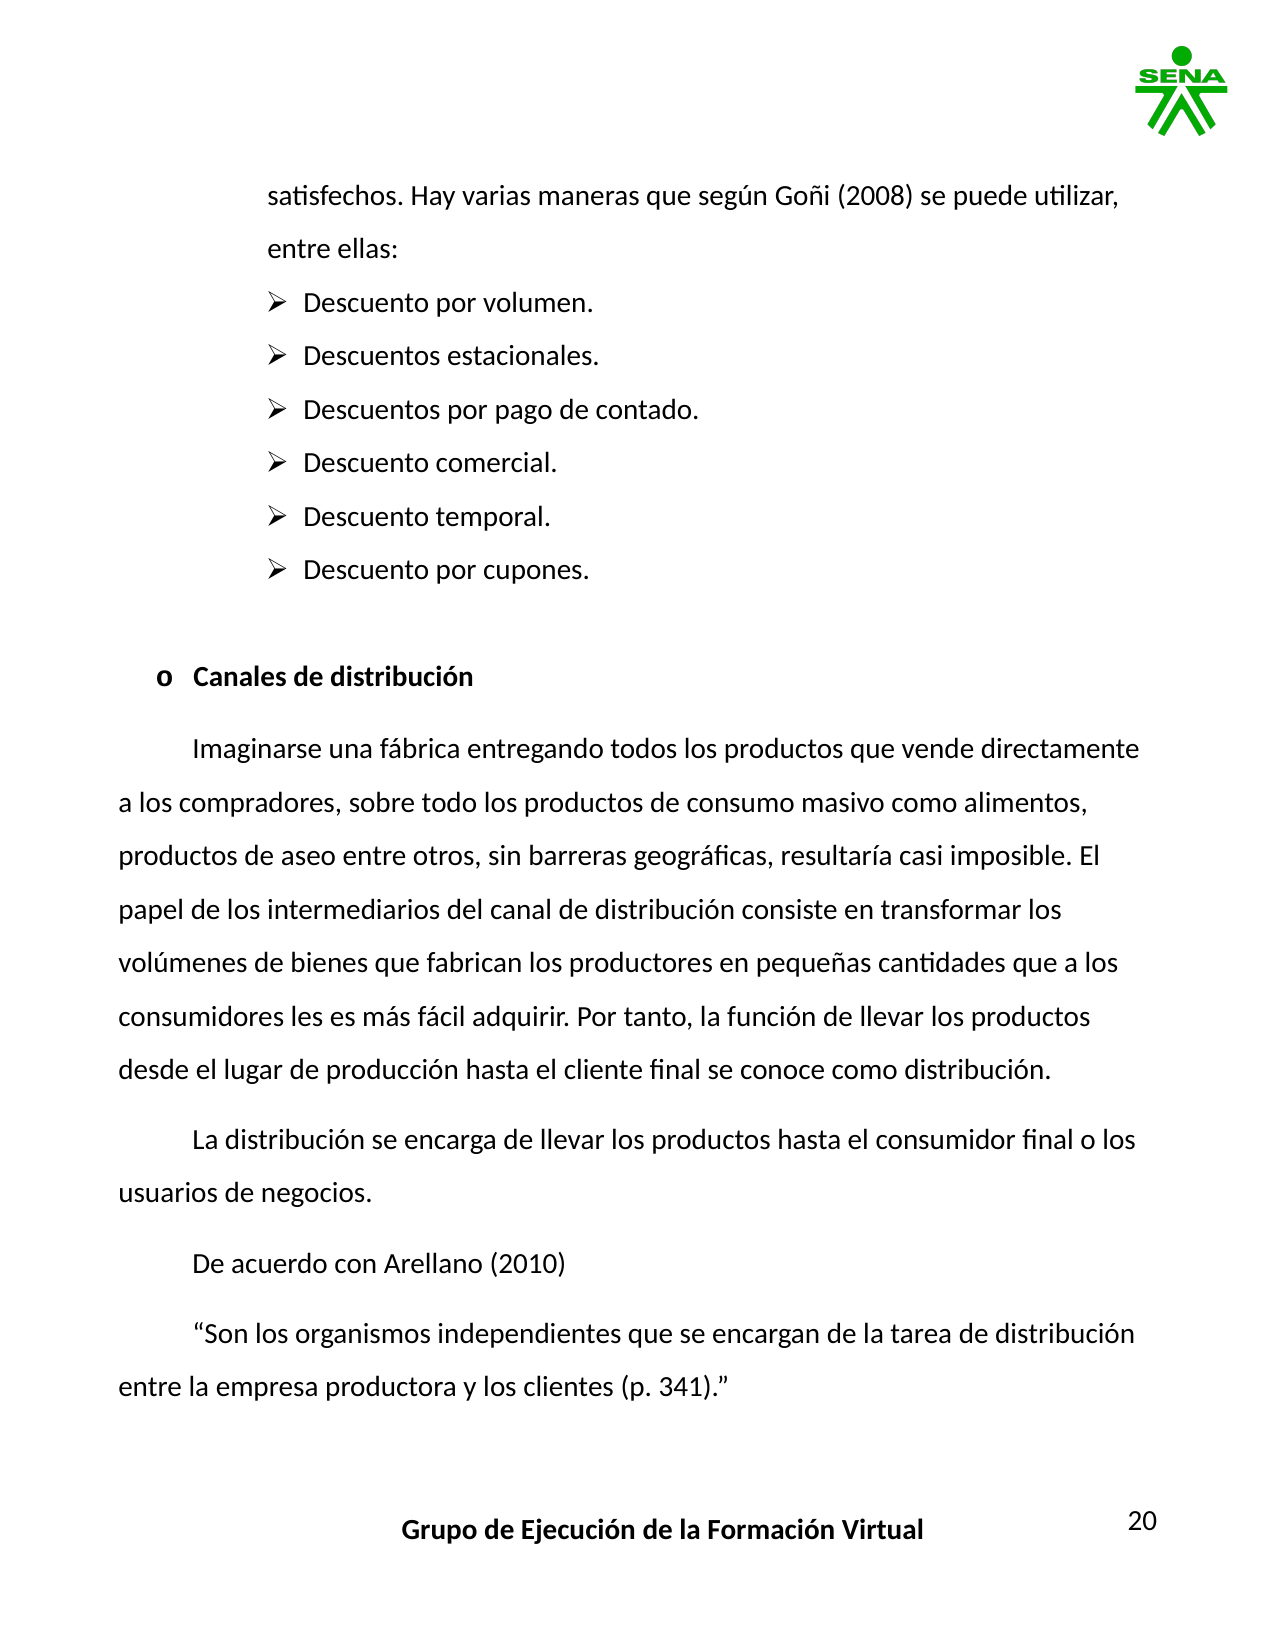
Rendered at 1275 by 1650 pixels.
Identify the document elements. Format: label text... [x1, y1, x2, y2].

text La distribución se encarga de llevar los productos hasta el consumidor final o los usuarios de negocios. [118, 1121, 1157, 1210]
list Descuento por cupones. [266, 551, 1157, 587]
list Descuento comercial. [266, 444, 1157, 480]
list Descuentos estacionales. [266, 337, 1157, 373]
list Canales de distribución [156, 658, 1157, 695]
text De acuerdo con Arellano (2010) [118, 1245, 1157, 1280]
text Imaginarse una fábrica entregando todos los productos que vende directamente a los compradores, sobre todo los productos de consumo masivo como alimentos, productos de aseo entre otros, sin barreras geográficas, resultaría casi imposible. El papel de los intermediarios del canal de distribución consiste en transformar los volúmenes de bienes que fabrican los productores en pequeñas cantidades que a los consumidores les es más fácil adquirir. Por tanto, la función de llevar los productos desde el lugar de producción hasta el cliente final se conoce como distribución. [118, 730, 1157, 1087]
picture [1135, 46, 1228, 136]
text “Son los organismos independientes que se encargan de la tarea de distribución entre la empresa productora y los clientes (p. 341).” [118, 1315, 1157, 1404]
list Descuentos por pago de contado. [266, 391, 1157, 427]
list Descuento temporal. [266, 498, 1157, 533]
list Descuento por volumen. [266, 284, 1157, 320]
